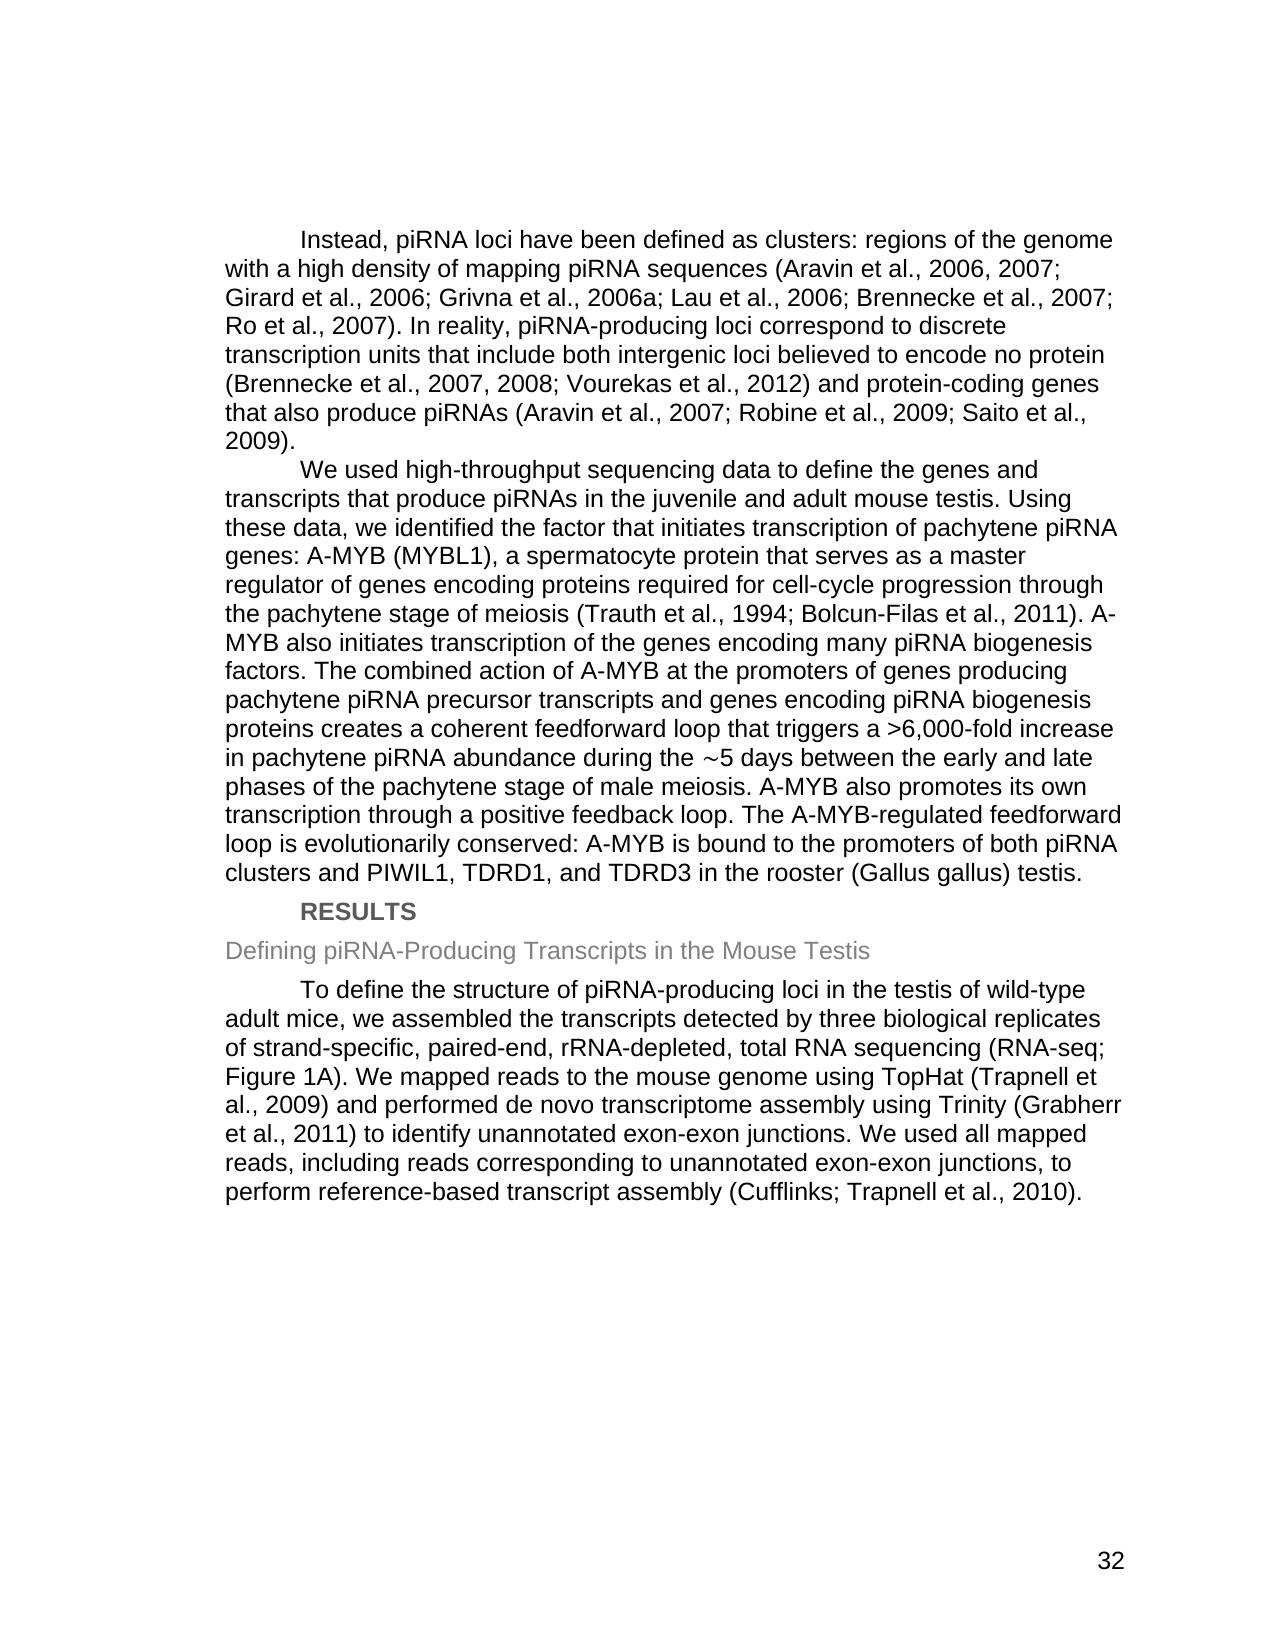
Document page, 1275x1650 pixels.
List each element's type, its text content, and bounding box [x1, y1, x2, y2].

subtitle Defining piRNA-Producing Transcripts in the Mouse Testis [225, 936, 1125, 965]
text Instead, piRNA loci have been defined as clusters: regions of the genome with a high density of mapping piRNA sequences (Aravin et al., 2006, 2007; Girard et al., 2006; Grivna et al., 2006a; Lau et al., 2006; Brennecke et al., 2007; Ro et al., 2007). In reality, piRNA-producing loci correspond to discrete transcription units that include both intergenic loci believed to encode no protein (Brennecke et al., 2007, 2008; Vourekas et al., 2012) and protein-coding genes that also produce piRNAs (Aravin et al., 2007; Robine et al., 2009; Saito et al., 2009). [225, 225, 1125, 455]
text To define the structure of piRNA-producing loci in the testis of wild-type adult mice, we assembled the transcripts detected by three biological replicates of strand-specific, paired-end, rRNA-depleted, total RNA sequencing (RNA-seq; Figure 1A). We mapped reads to the mouse genome using TopHat (Trapnell et al., 2009) and performed de novo transcriptome assembly using Trinity (Grabherr et al., 2011) to identify unannotated exon-exon junctions. We used all mapped reads, including reads corresponding to unannotated exon-exon junctions, to perform reference-based transcript assembly (Cufflinks; Trapnell et al., 2010). [225, 976, 1125, 1206]
subtitle RESULTS [225, 897, 1125, 926]
text We used high-throughput sequencing data to define the genes and transcripts that produce piRNAs in the juvenile and adult mouse testis. Using these data, we identified the factor that initiates transcription of pachytene piRNA genes: A-MYB (MYBL1), a spermatocyte protein that serves as a master regulator of genes encoding proteins required for cell-cycle progression through the pachytene stage of meiosis (Trauth et al., 1994; Bolcun-Filas et al., 2011). A-MYB also initiates transcription of the genes encoding many piRNA biogenesis factors. The combined action of A-MYB at the promoters of genes producing pachytene piRNA precursor transcripts and genes encoding piRNA biogenesis proteins creates a coherent feedforward loop that triggers a >6,000-fold increase in pachytene piRNA abundance during the ∼5 days between the early and late phases of the pachytene stage of male meiosis. A-MYB also promotes its own transcription through a positive feedback loop. The A-MYB-regulated feedforward loop is evolutionarily conserved: A-MYB is bound to the promoters of both piRNA clusters and PIWIL1, TDRD1, and TDRD3 in the rooster (Gallus gallus) testis. [225, 455, 1125, 887]
